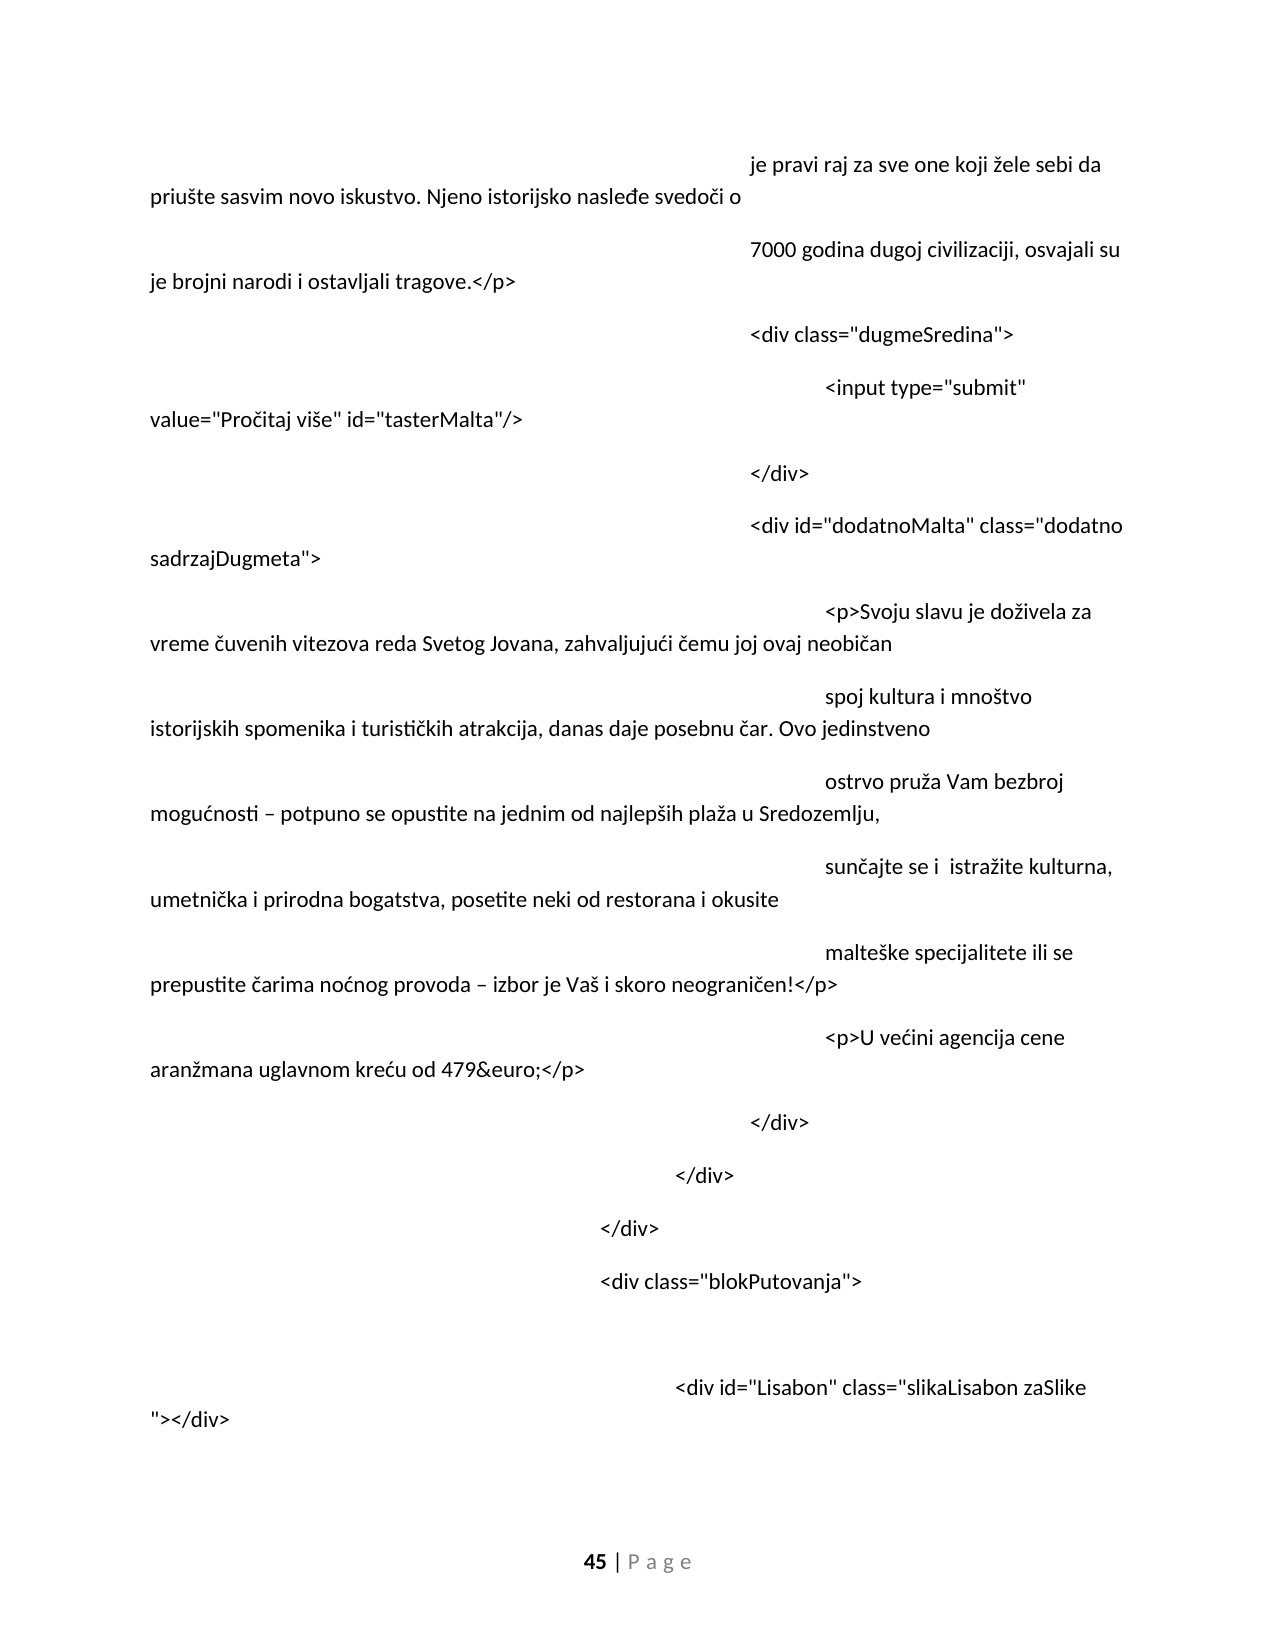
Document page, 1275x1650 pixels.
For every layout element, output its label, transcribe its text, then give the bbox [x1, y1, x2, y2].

text </div> [150, 1161, 1125, 1189]
text spoj kultura i mnoštvo istorijskih spomenika i turističkih atrakcija, danas daje posebnu čar. Ovo jedinstveno [150, 682, 1125, 742]
text <p>Svoju slavu je doživela za vreme čuvenih vitezova reda Svetog Jovana, zahvaljujući čemu joj ovaj neobičan [150, 597, 1125, 657]
text <input type="submit" value="Pročitaj više" id="tasterMalta"/> [150, 373, 1125, 434]
text je pravi raj za sve one koji žele sebi da priušte sasvim novo iskustvo. Njeno istorijsko nasleđe svedoči o [150, 150, 1125, 210]
text <div class="dugmeSredina"> [150, 320, 1125, 348]
text ostrvo pruža Vam bezbroj mogućnosti – potpuno se opustite na jednim od najlepših plaža u Sredozemlju, [150, 767, 1125, 827]
text <div id="Lisabon" class="slikaLisabon zaSlike "></div> [150, 1373, 1125, 1433]
text malteške specijalitete ili se prepustite čarima noćnog provoda – izbor je Vaš i skoro neograničen!</p> [150, 938, 1125, 998]
text sunčajte se i istražite kulturna, umetnička i prirodna bogatstva, posetite neki od restorana i okusite [150, 852, 1125, 913]
text <p>U većini agencija cene aranžmana uglavnom kreću od 479&euro;</p> [150, 1023, 1125, 1083]
text <div id="dodatnoMalta" class="dodatno sadrzajDugmeta"> [150, 512, 1125, 572]
text </div> [150, 459, 1125, 487]
text 7000 godina dugoj civilizaciji, osvajali su je brojni narodi i ostavljali tragove.</p> [150, 235, 1125, 295]
text <div class="blokPutovanja"> [150, 1267, 1125, 1295]
text </div> [150, 1108, 1125, 1136]
text </div> [150, 1214, 1125, 1242]
